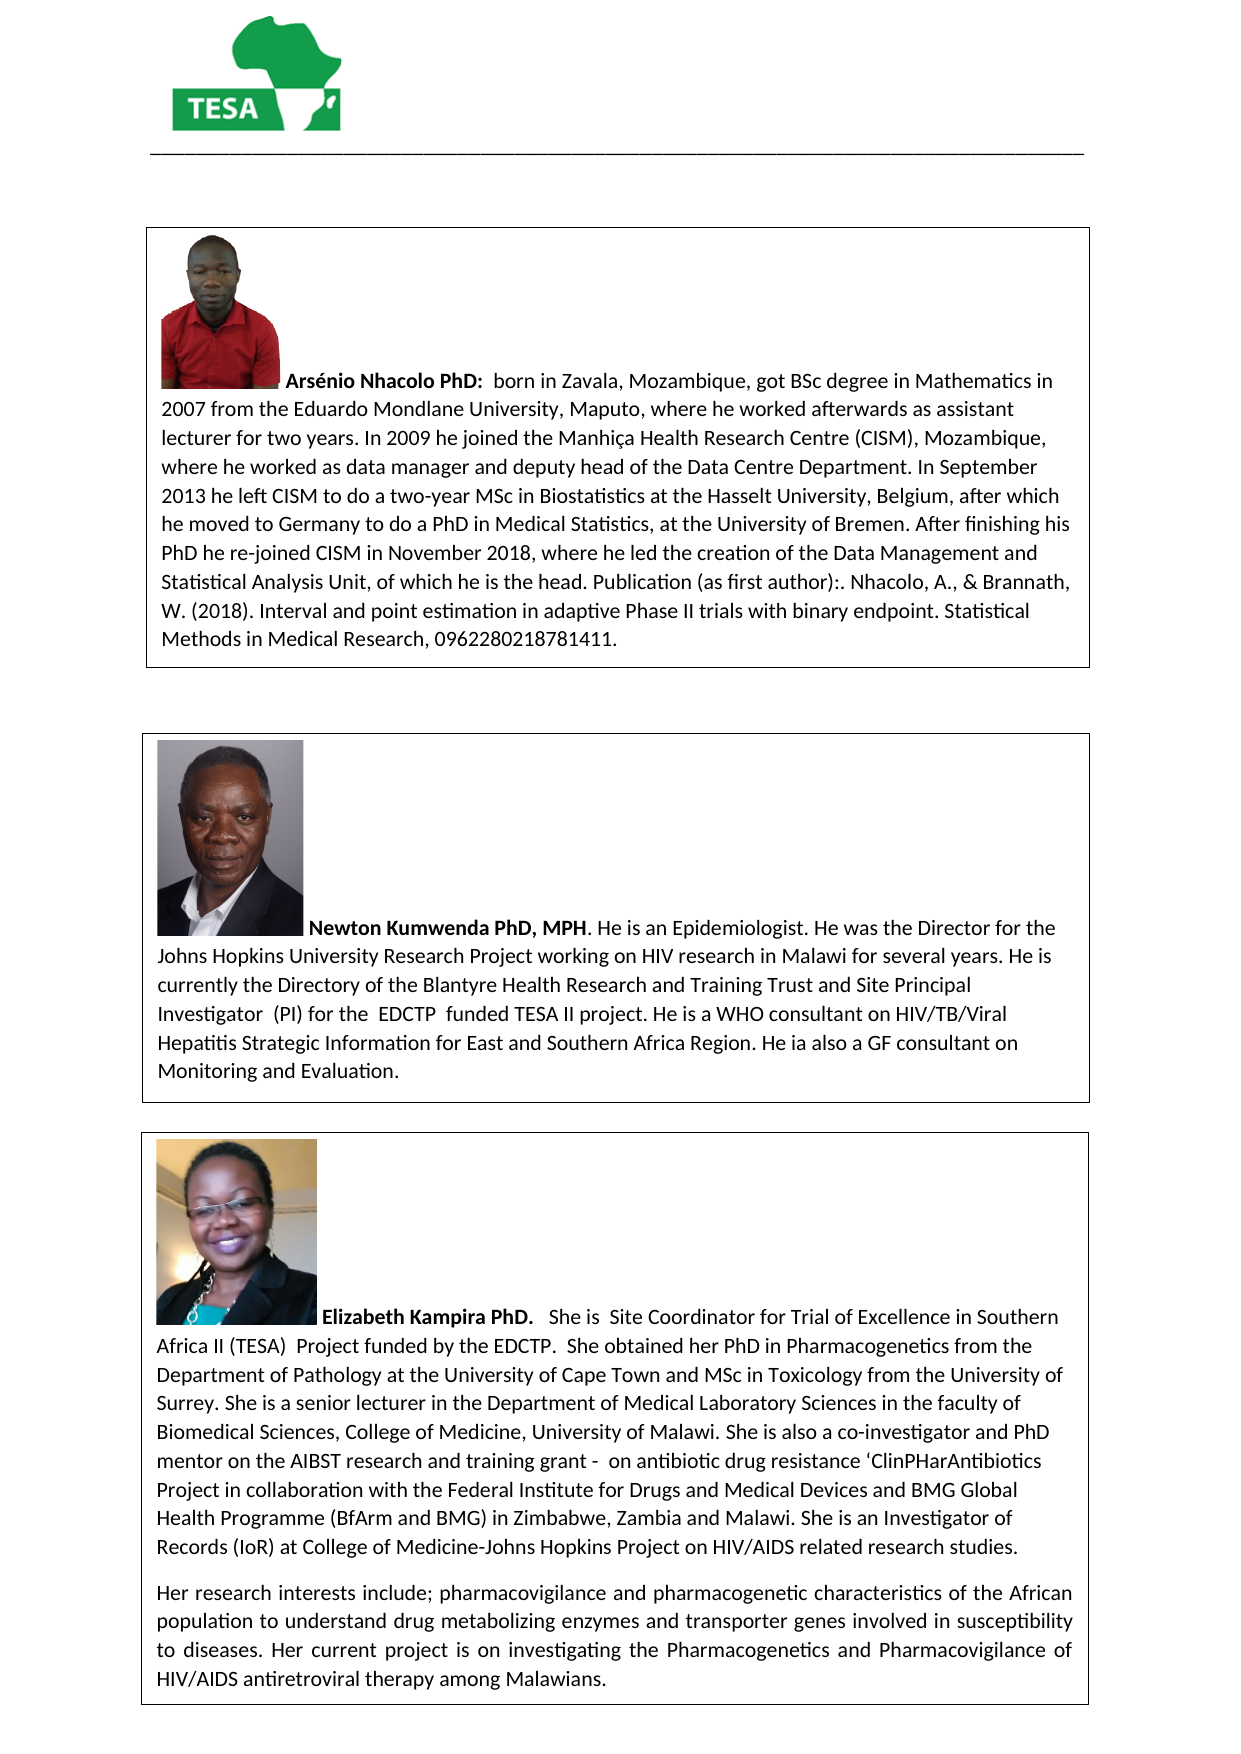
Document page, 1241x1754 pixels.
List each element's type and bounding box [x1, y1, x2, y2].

picture [157, 740, 304, 936]
picture [156, 1139, 317, 1325]
picture [161, 235, 281, 389]
picture [172, 16, 342, 134]
